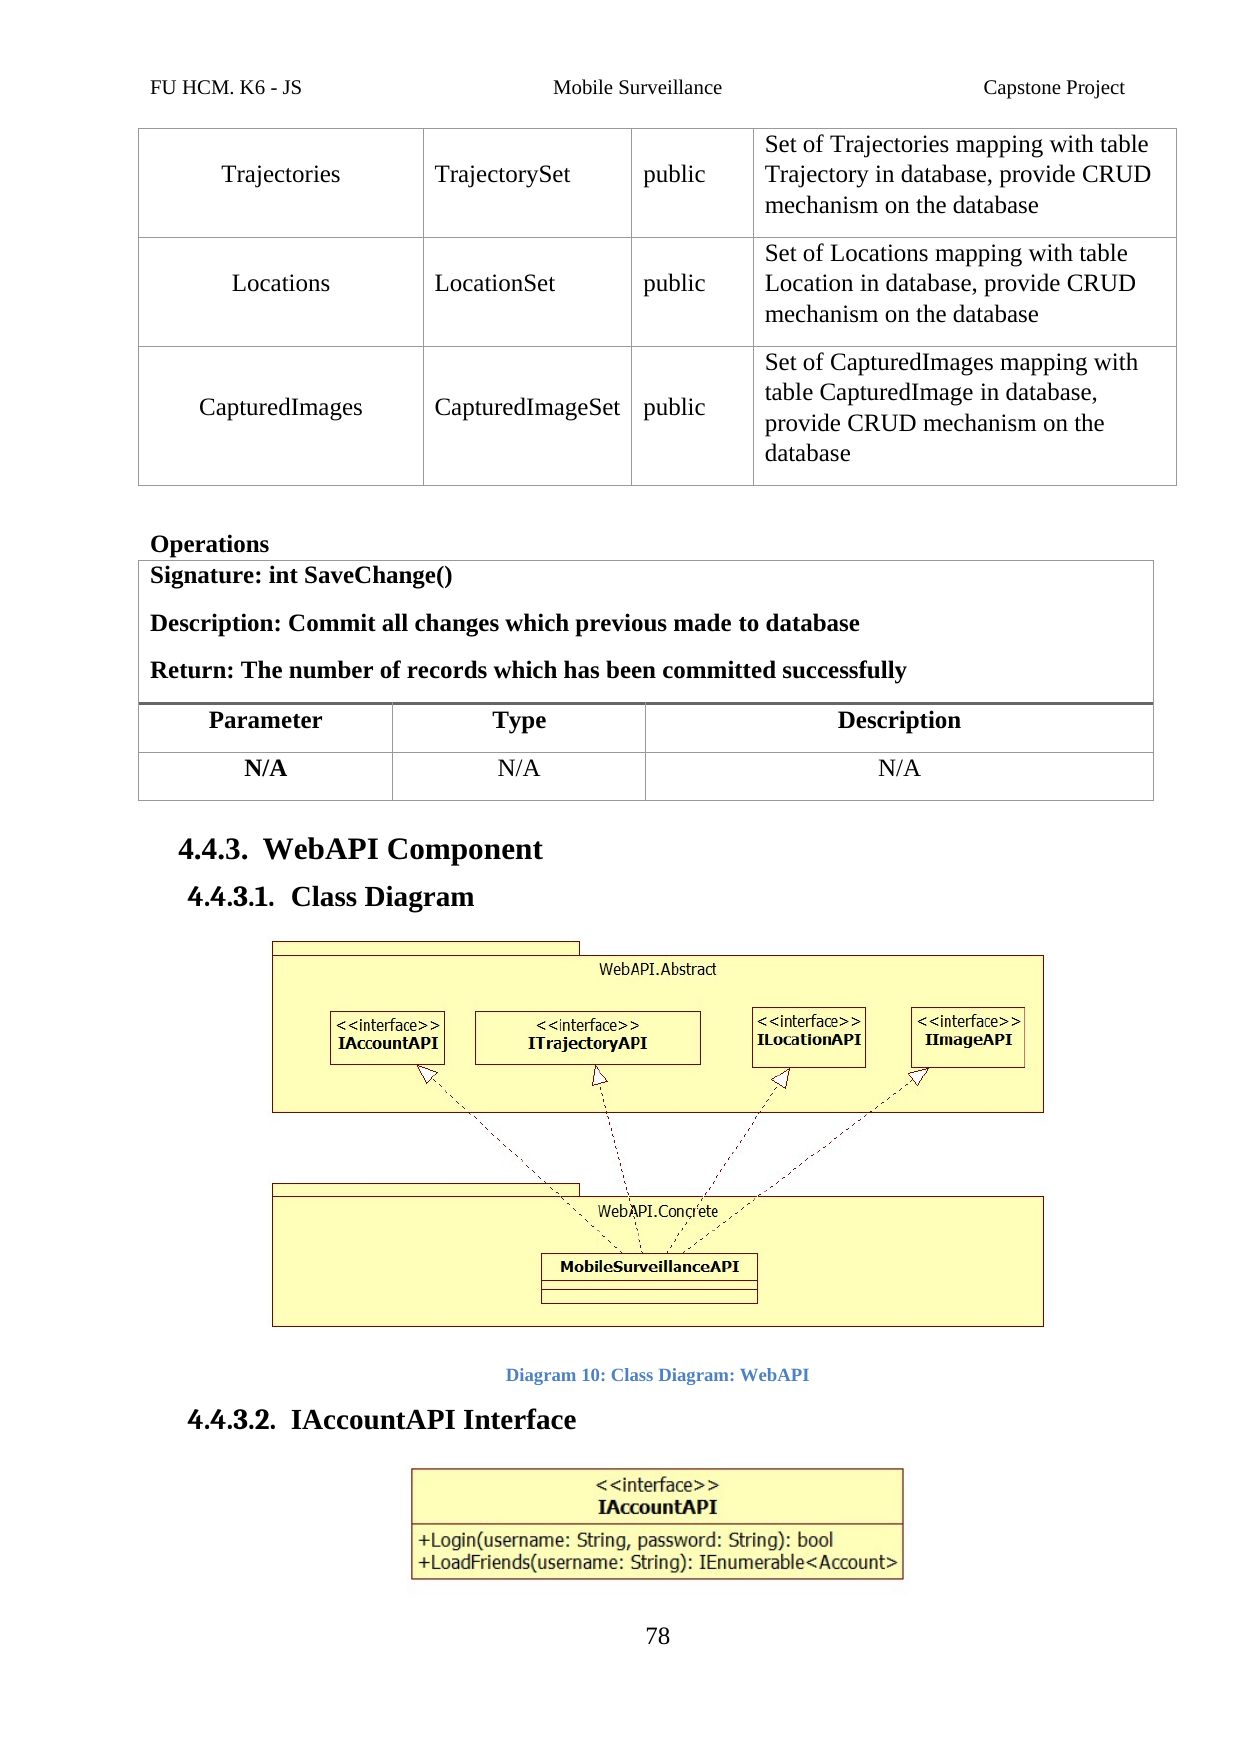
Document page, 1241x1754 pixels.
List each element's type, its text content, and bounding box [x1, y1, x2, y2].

subtitle Class Diagram [187, 879, 1165, 913]
picture [388, 1445, 927, 1603]
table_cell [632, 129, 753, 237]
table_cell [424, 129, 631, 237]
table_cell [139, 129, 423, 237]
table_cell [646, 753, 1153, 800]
text Operations [150, 529, 1165, 558]
text Diagram 10: Class Diagram: WebAPI [150, 1364, 1165, 1386]
subtitle WebAPI Component [178, 830, 1165, 866]
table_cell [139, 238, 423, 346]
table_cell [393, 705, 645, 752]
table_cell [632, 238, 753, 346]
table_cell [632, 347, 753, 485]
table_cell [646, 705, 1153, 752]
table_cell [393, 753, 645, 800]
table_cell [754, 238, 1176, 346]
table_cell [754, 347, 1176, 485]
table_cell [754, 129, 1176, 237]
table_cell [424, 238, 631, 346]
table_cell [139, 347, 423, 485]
picture [252, 921, 1063, 1346]
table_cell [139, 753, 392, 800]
subtitle IAccountAPI Interface [187, 1402, 1165, 1437]
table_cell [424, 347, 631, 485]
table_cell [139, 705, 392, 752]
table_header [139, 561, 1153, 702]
